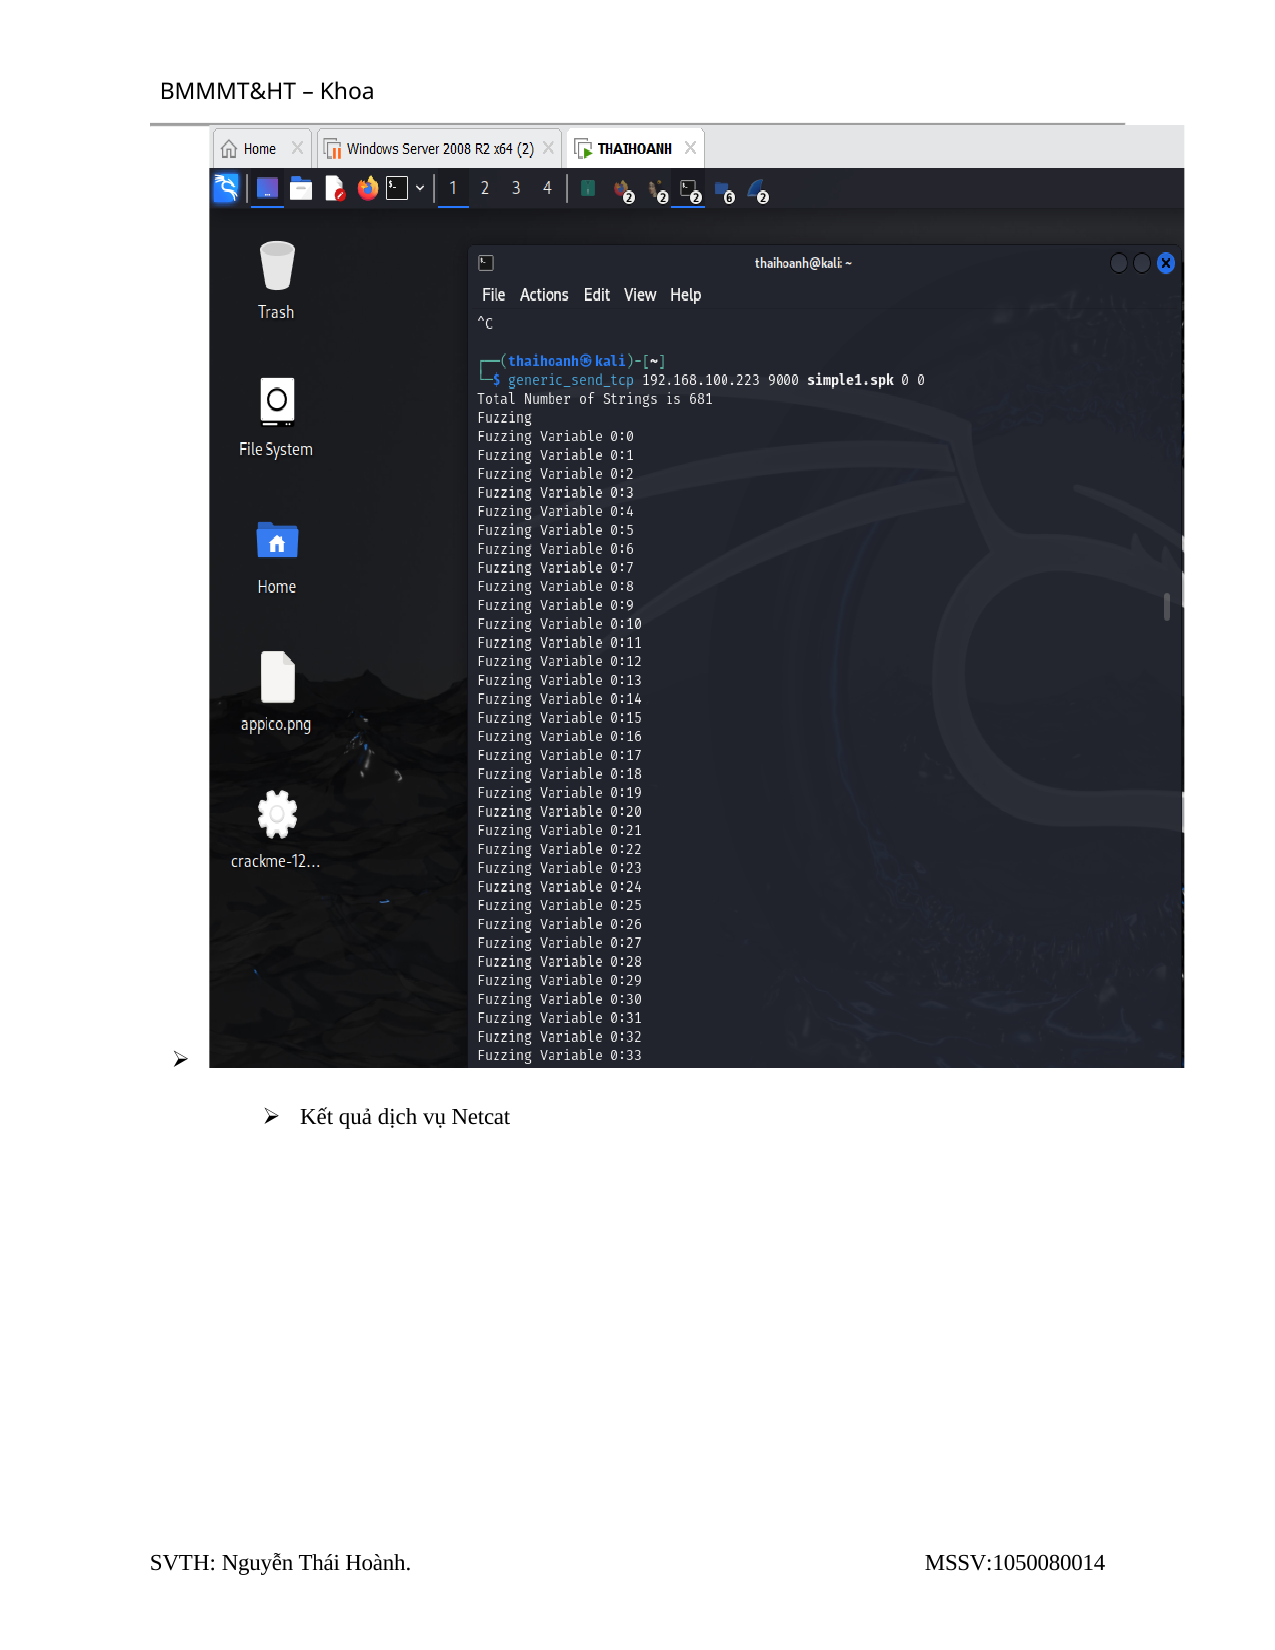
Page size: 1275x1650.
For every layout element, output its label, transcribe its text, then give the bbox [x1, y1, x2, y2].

picture [209, 125, 1185, 1068]
list Kết quả dịch vụ Netcat [262, 1103, 1275, 1129]
